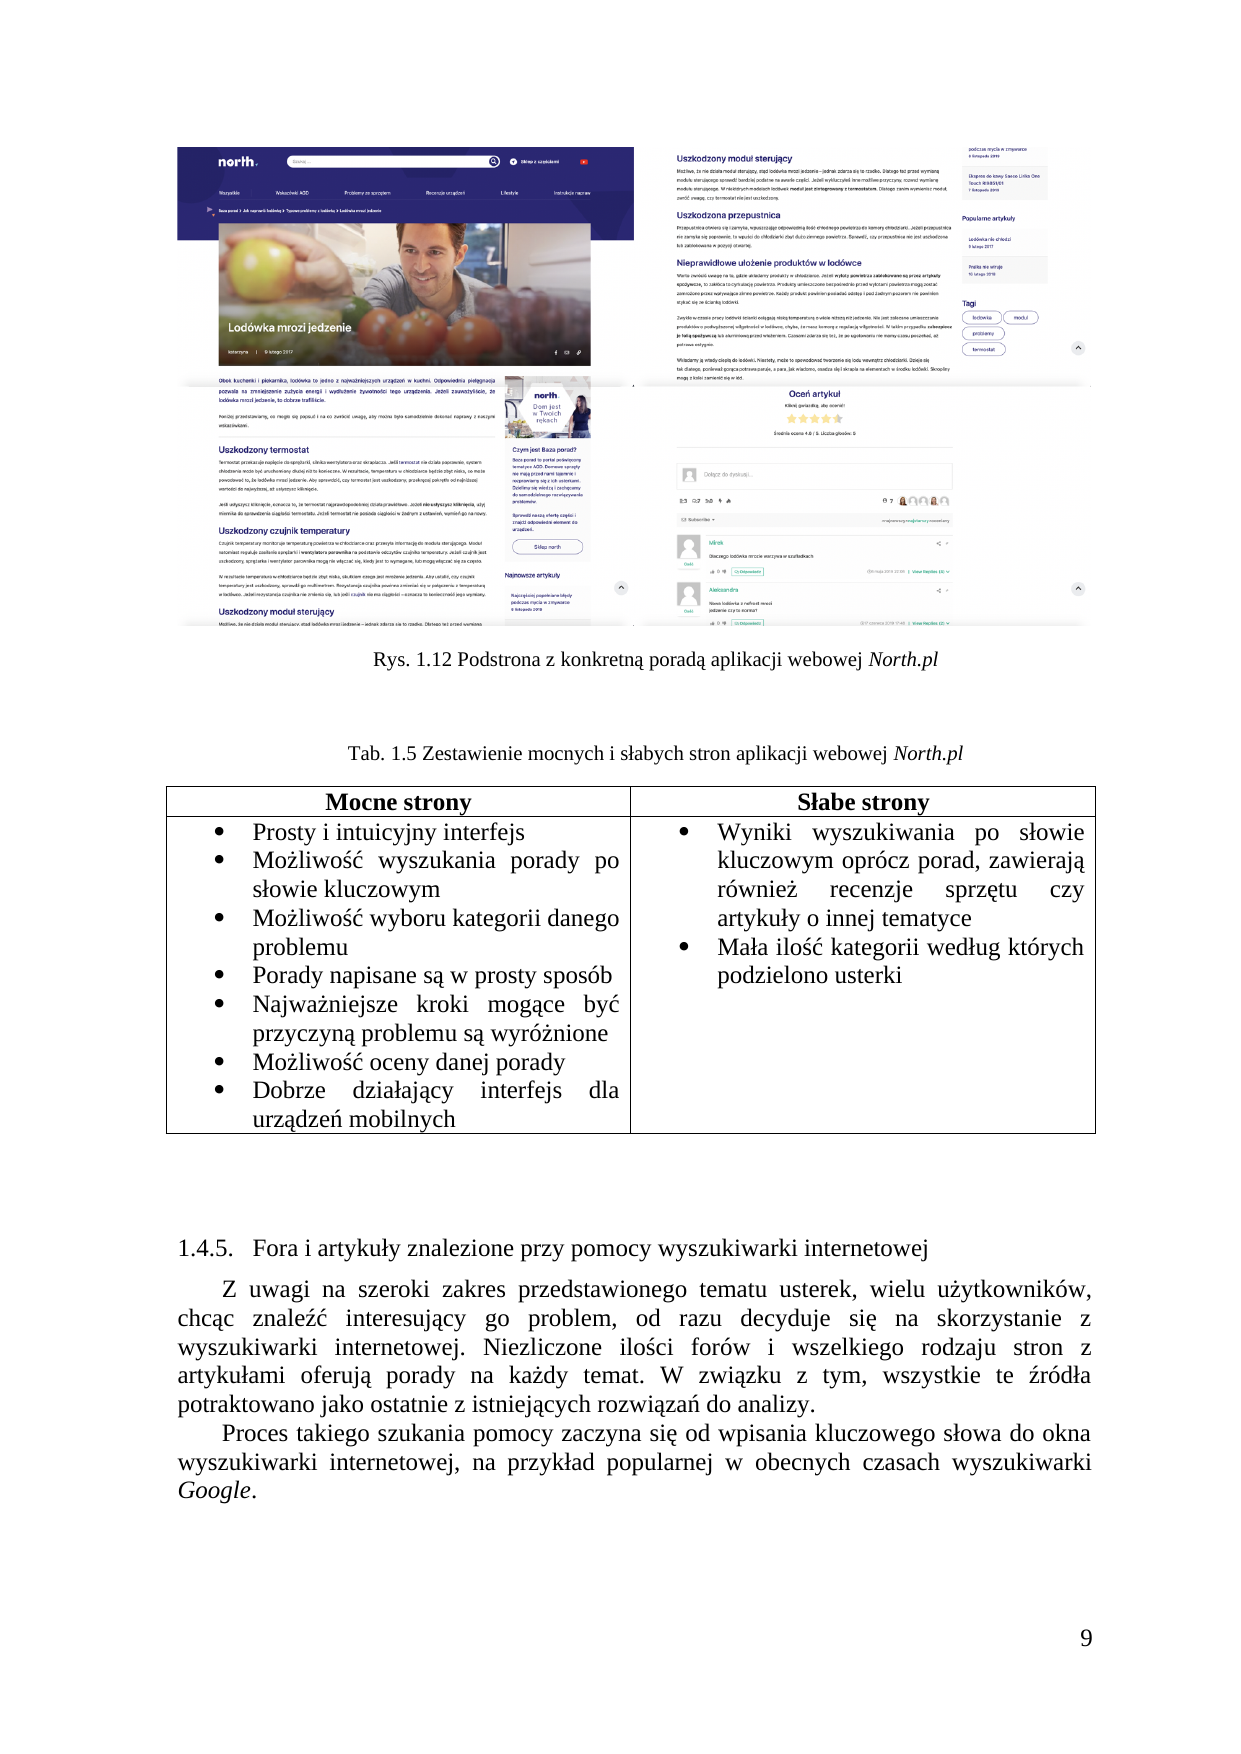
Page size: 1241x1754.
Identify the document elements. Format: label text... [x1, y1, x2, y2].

table_cell Prosty i intuicyjny interfejs Możliwość wyszukania porady po słowie kluczowym Możliwość wyboru kategorii danego problemu Porady napisane są w prosty sposób Najważniejsze kroki mogące być przyczyną problemu są wyróżnione Możliwość oceny danej porady Dobrze działający interfejs dla urządzeń mobilnych [167, 817, 630, 1133]
subtitle Fora i artykuły znalezione przy pomocy wyszukiwarki internetowej [177, 1233, 1092, 1262]
text Rys. 1.12 Podstrona z konkretną poradą aplikacji webowej North.pl [177, 647, 1092, 671]
table_header Słabe strony [631, 787, 1095, 816]
table_cell Wyniki wyszukiwania po słowie kluczowym oprócz porad, zawierają również recenzje sprzętu czy artykuły o innej tematyce Mała ilość kategorii według których podzielono usterki [631, 817, 1095, 1133]
table_header Mocne strony [167, 787, 630, 816]
text Tab. 1.5 Zestawienie mocnych i słabych stron aplikacji webowej North.pl [177, 741, 1092, 765]
text Z uwagi na szeroki zakres przedstawionego tematu usterek, wielu użytkowników, chcąc znaleźć interesujący go problem, od razu decyduje się na skorzystanie z wyszukiwarki internetowej. Niezliczone ilości forów i wszelkiego rodzaju stron z artykułami oferują porady na każdy temat. W związku z tym, wszystkie te źródła potraktowano jako ostatnie z istniejących rozwiązań do analizy. [177, 1274, 1092, 1418]
text Proces takiego szukania pomocy zaczyna się od wpisania kluczowego słowa do okna wyszukiwarki internetowej, na przykład popularnej w obecnych czasach wyszukiwarki Google. [177, 1418, 1092, 1504]
picture [177, 147, 1093, 626]
